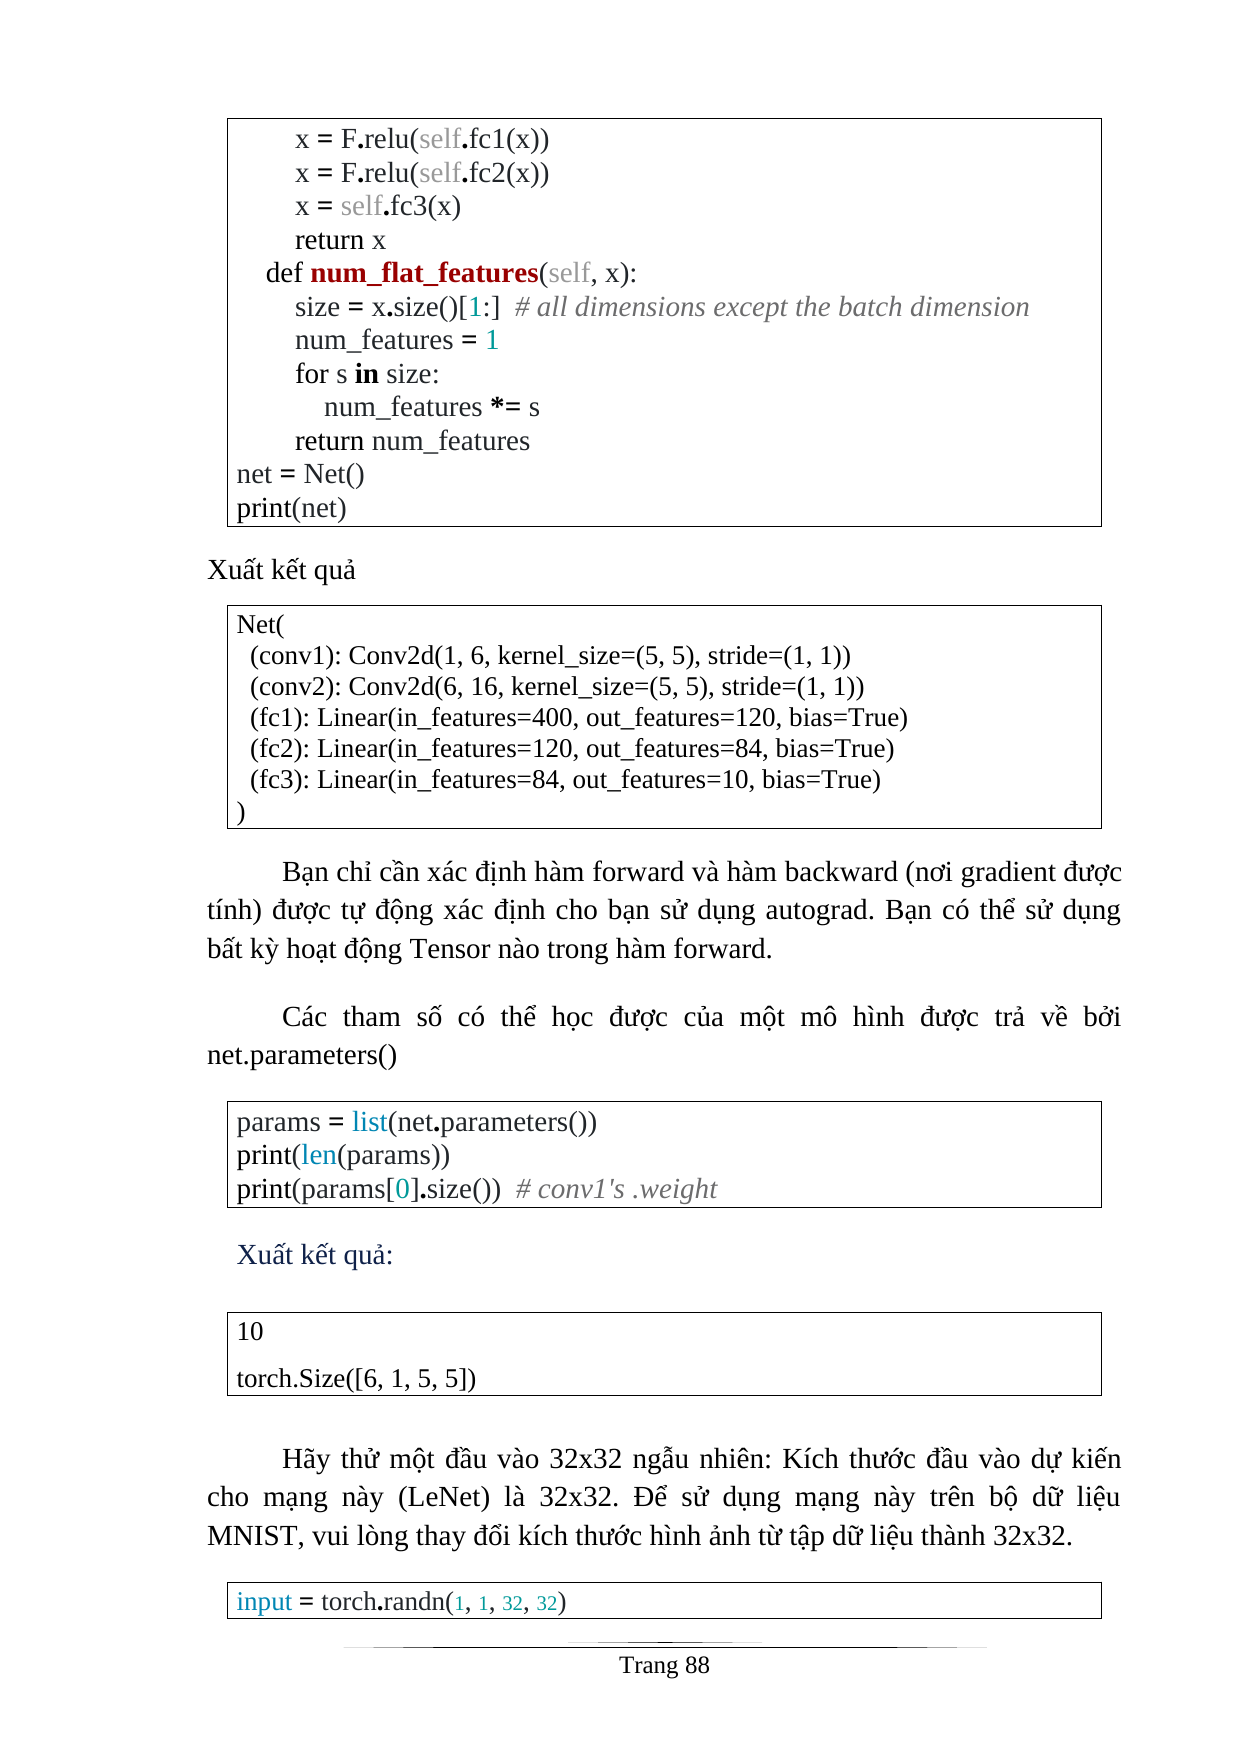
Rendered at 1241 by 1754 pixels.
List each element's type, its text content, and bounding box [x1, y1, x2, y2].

text num_features *= s [228, 386, 1101, 420]
text size = x.size()[1:] # all dimensions except the batch dimension [228, 286, 1101, 319]
text num_features = 1 [228, 319, 1101, 353]
text (fc3): Linear(in_features=84, out_features=10, bias=True) [228, 760, 1101, 792]
text Xuất kết quả [207, 552, 1122, 585]
text Các tham số có thể học được của một mô hình được trả về bởi net.parameters() [207, 999, 1122, 1071]
text return x [228, 219, 1101, 252]
text return num_features [228, 420, 1101, 453]
text print(params[0].size()) # conv1's .weight [228, 1168, 1101, 1207]
text (conv2): Conv2d(6, 16, kernel_size=(5, 5), stride=(1, 1)) [228, 667, 1101, 698]
text Xuất kết quả: [207, 1237, 1122, 1270]
text input = torch.randn(1, 1, 32, 32) [228, 1583, 1101, 1618]
text (fc1): Linear(in_features=400, out_features=120, bias=True) [228, 698, 1101, 729]
text x = F.relu(self.fc1(x)) [228, 119, 1101, 152]
text Hãy thử một đầu vào 32x32 ngẫu nhiên: Kích thước đầu vào dự kiến cho mạng này (LeNet) là 32x32. Để sử dụng mạng này trên bộ dữ liệu MNIST, vui lòng thay đổi kích thước hình ảnh từ tập dữ liệu thành 32x32. [207, 1513, 1122, 1552]
text torch.Size([6, 1, 5, 5]) [228, 1359, 1101, 1395]
text ) [228, 792, 1101, 828]
text Bạn chỉ cần xác định hàm forward và hàm backward (nơi gradient được tính) được tự động xác định cho bạn sử dụng autograd. Bạn có thể sử dụng bất kỳ hoạt động Tensor nào trong hàm forward. [207, 854, 1122, 964]
text for s in size: [228, 353, 1101, 386]
text print(len(params)) [228, 1134, 1101, 1168]
text Hãy thử một đầu vào 32x32 ngẫu nhiên: Kích thước đầu vào dự kiến cho mạng này (LeNet) là 32x32. Để sử dụng mạng này trên bộ dữ liệu MNIST, vui lòng thay đổi kích thước hình ảnh từ tập dữ liệu thành 32x32. [207, 1441, 1122, 1480]
text Net( [228, 606, 1101, 636]
text 10 [228, 1313, 1101, 1346]
text (conv1): Conv2d(1, 6, kernel_size=(5, 5), stride=(1, 1)) [228, 636, 1101, 667]
text params = list(net.parameters()) [228, 1102, 1101, 1134]
text net = Net() [228, 453, 1101, 487]
text def num_flat_features(self, x): [228, 252, 1101, 286]
text x = self.fc3(x) [228, 185, 1101, 219]
text x = F.relu(self.fc2(x)) [228, 152, 1101, 185]
text (fc2): Linear(in_features=120, out_features=84, bias=True) [228, 729, 1101, 760]
text print(net) [228, 487, 1101, 526]
